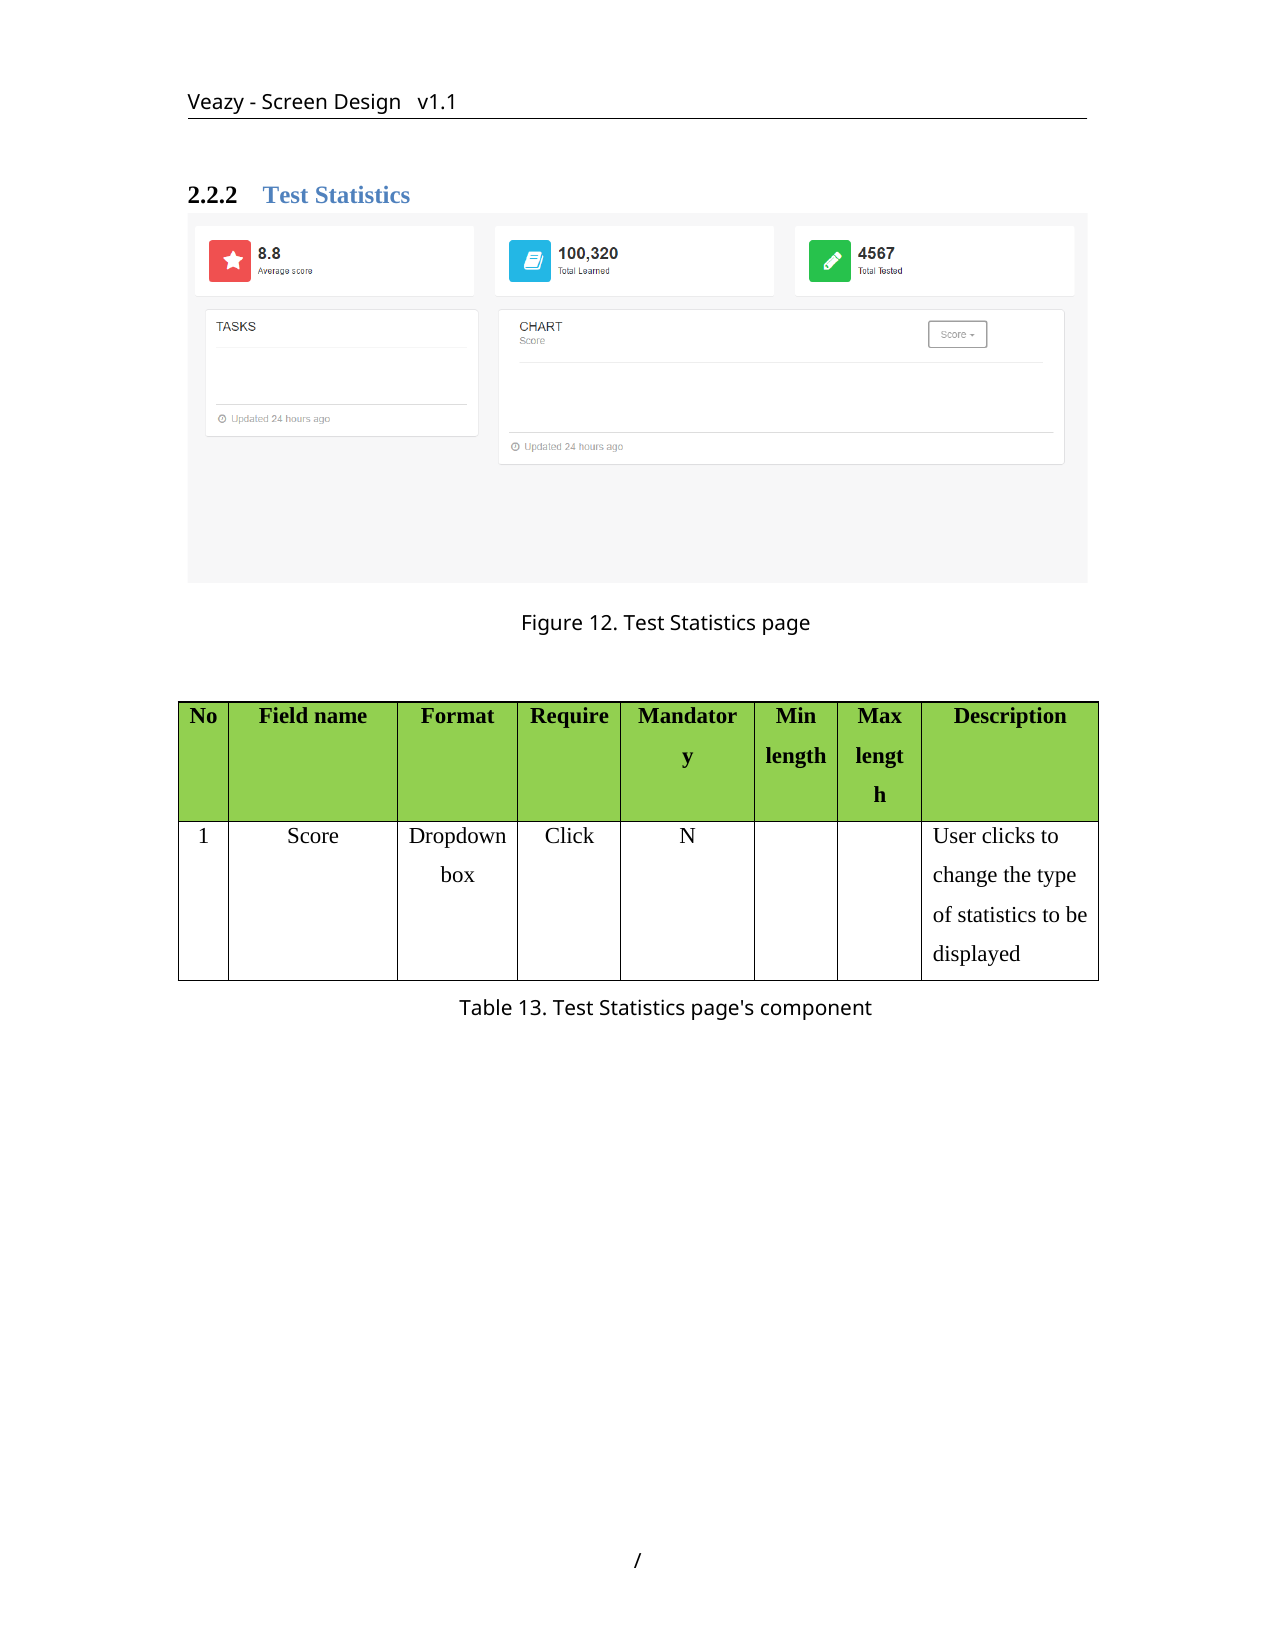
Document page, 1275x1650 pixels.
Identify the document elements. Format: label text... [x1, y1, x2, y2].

table_header Mandatory [621, 703, 754, 821]
table_cell 1 [179, 822, 228, 980]
table_cell User clicks to change the type of statistics to be displayed [922, 822, 1098, 980]
table_header Min length [755, 703, 837, 821]
table_cell [755, 822, 837, 980]
table_header Field name [229, 703, 397, 821]
table_header Max length [838, 703, 921, 821]
table_header Require [518, 703, 620, 821]
text Figure 12. Test Statistics page [244, 608, 1087, 636]
table_header Description [922, 703, 1098, 821]
table_header No [179, 703, 228, 821]
subtitle Test Statistics [187, 180, 1087, 209]
table_cell [838, 822, 921, 980]
table_cell Dropdown box [398, 822, 517, 980]
picture [187, 213, 1088, 583]
table_header Format [398, 703, 517, 821]
table_cell N [621, 822, 754, 980]
table_cell Score [229, 822, 397, 980]
table_cell Click [518, 822, 620, 980]
